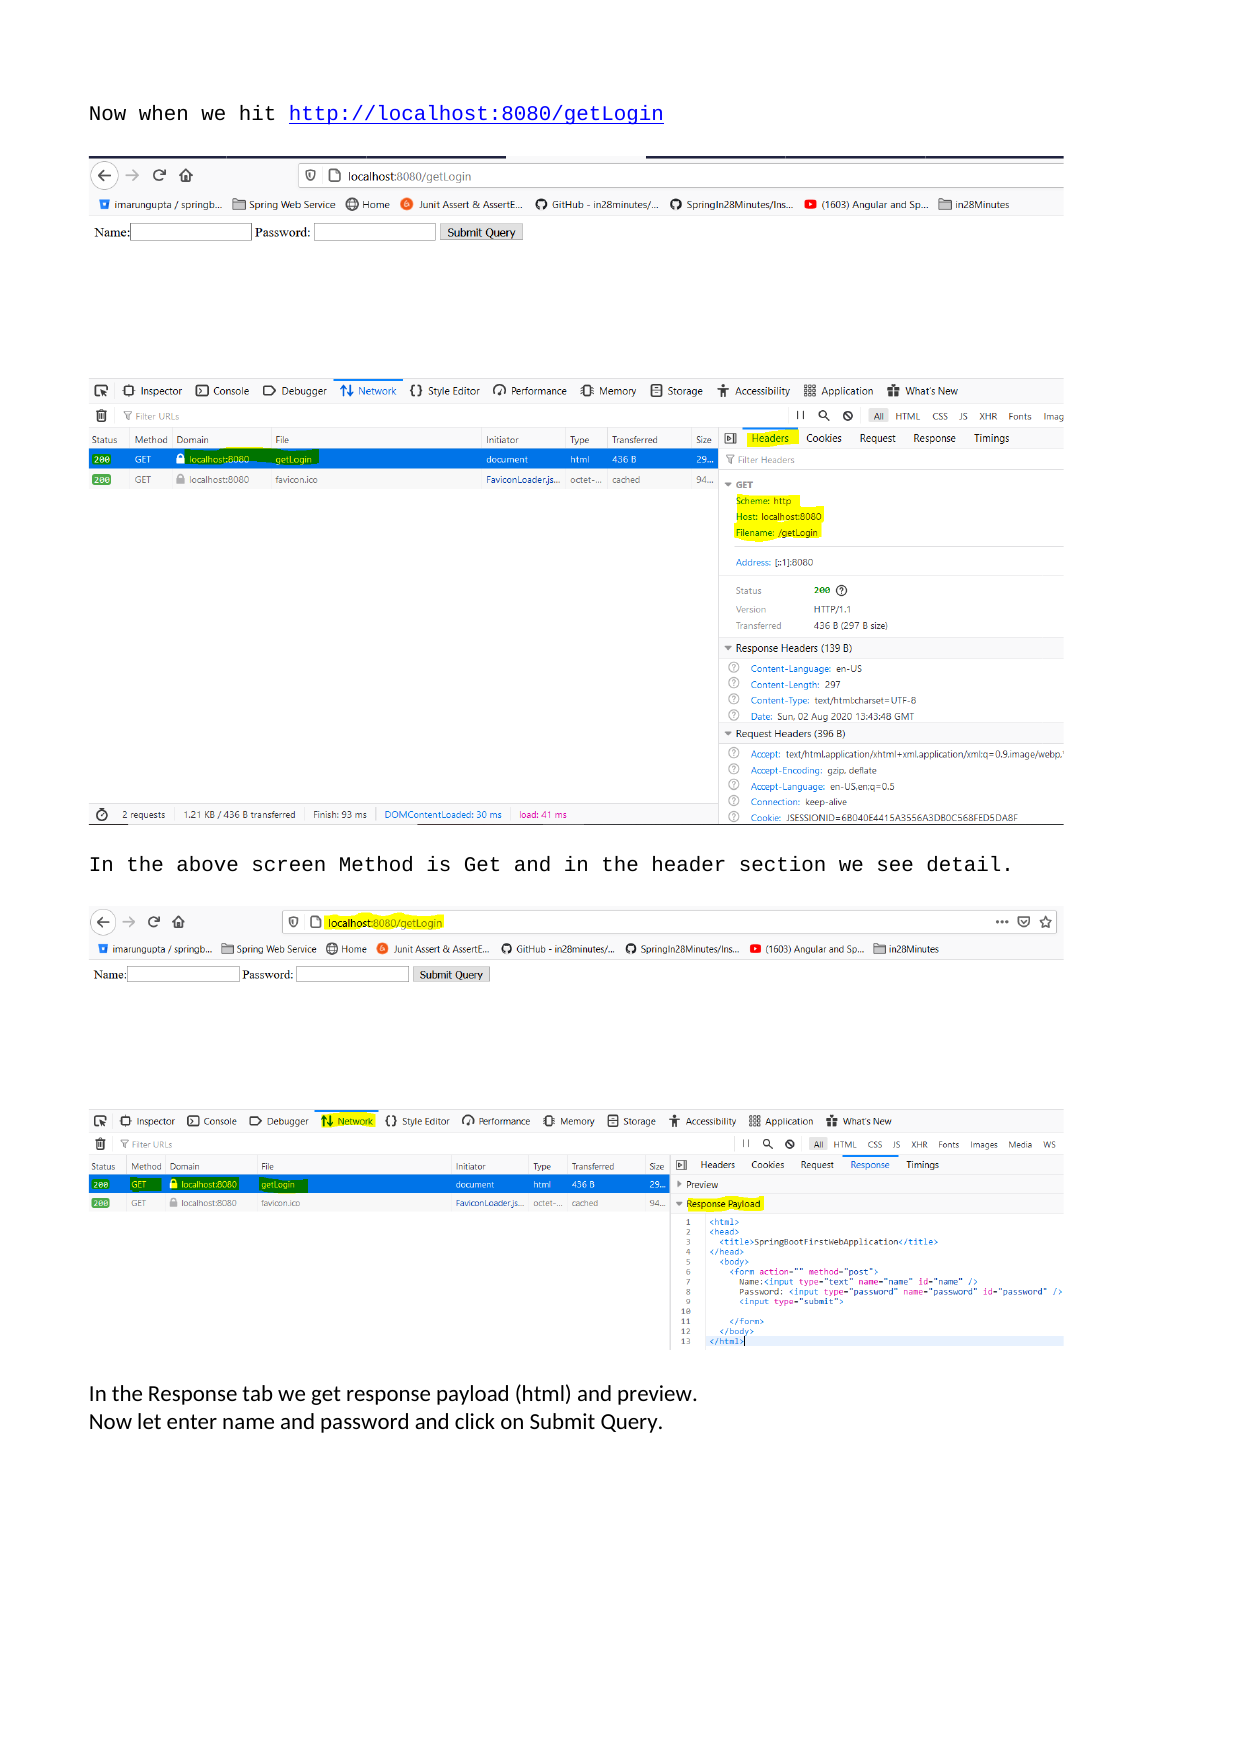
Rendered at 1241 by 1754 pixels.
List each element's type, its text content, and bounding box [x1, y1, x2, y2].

subtitle In the above screen Method is Get and in the header section we see detail. [89, 854, 1152, 877]
text In the Response tab we get response payload (html) and preview. [89, 1379, 1152, 1407]
picture [88, 156, 1064, 825]
picture [88, 906, 1064, 1350]
text Now let enter name and password and click on Submit Query. [89, 1407, 1152, 1435]
subtitle Now when we hit http://localhost:8080/getLogin [89, 103, 1152, 127]
